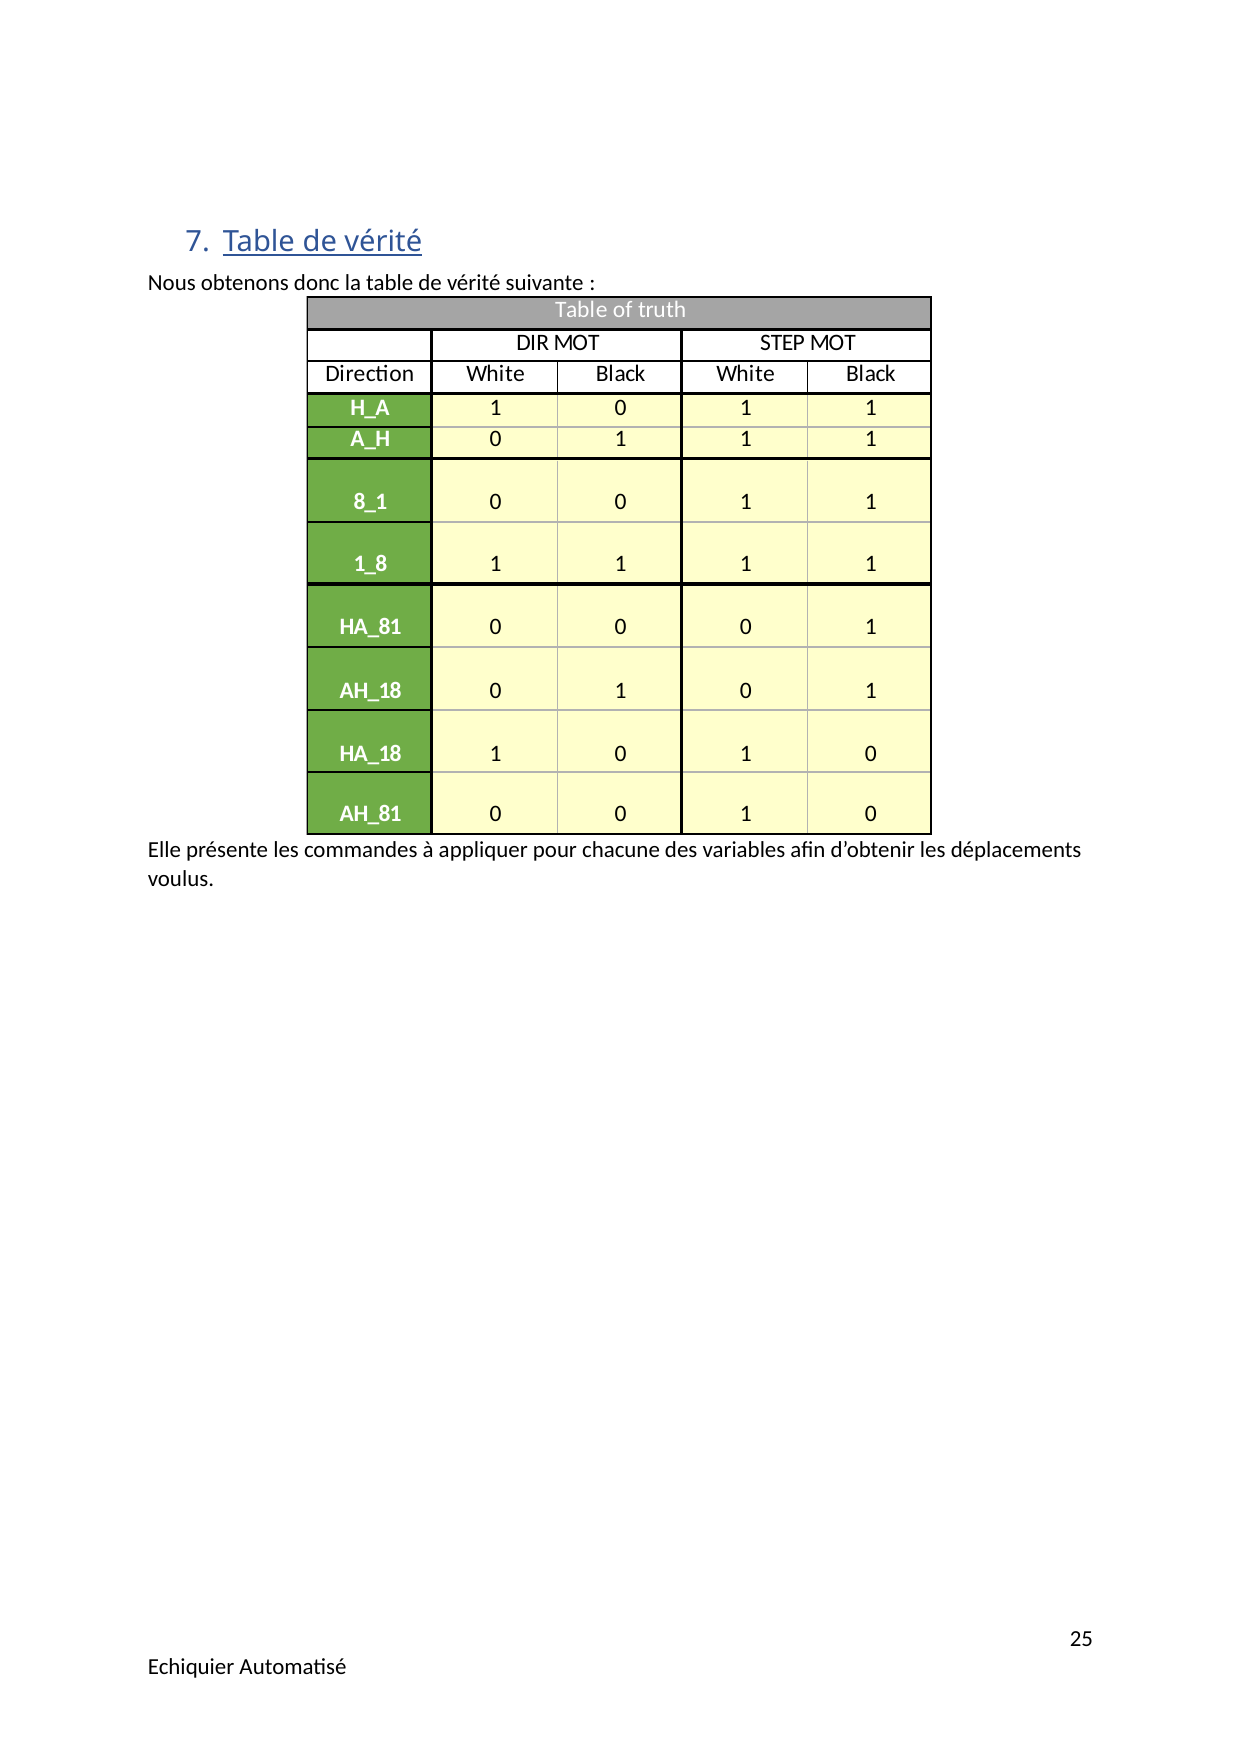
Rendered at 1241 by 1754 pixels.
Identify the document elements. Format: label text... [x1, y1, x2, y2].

subtitle Table de vérité [185, 220, 1093, 260]
text Nous obtenons donc la table de vérité suivante : [148, 268, 1093, 296]
text Elle présente les commandes à appliquer pour chacune des variables afin d’obtenir les déplacements voulus. [148, 836, 1093, 892]
